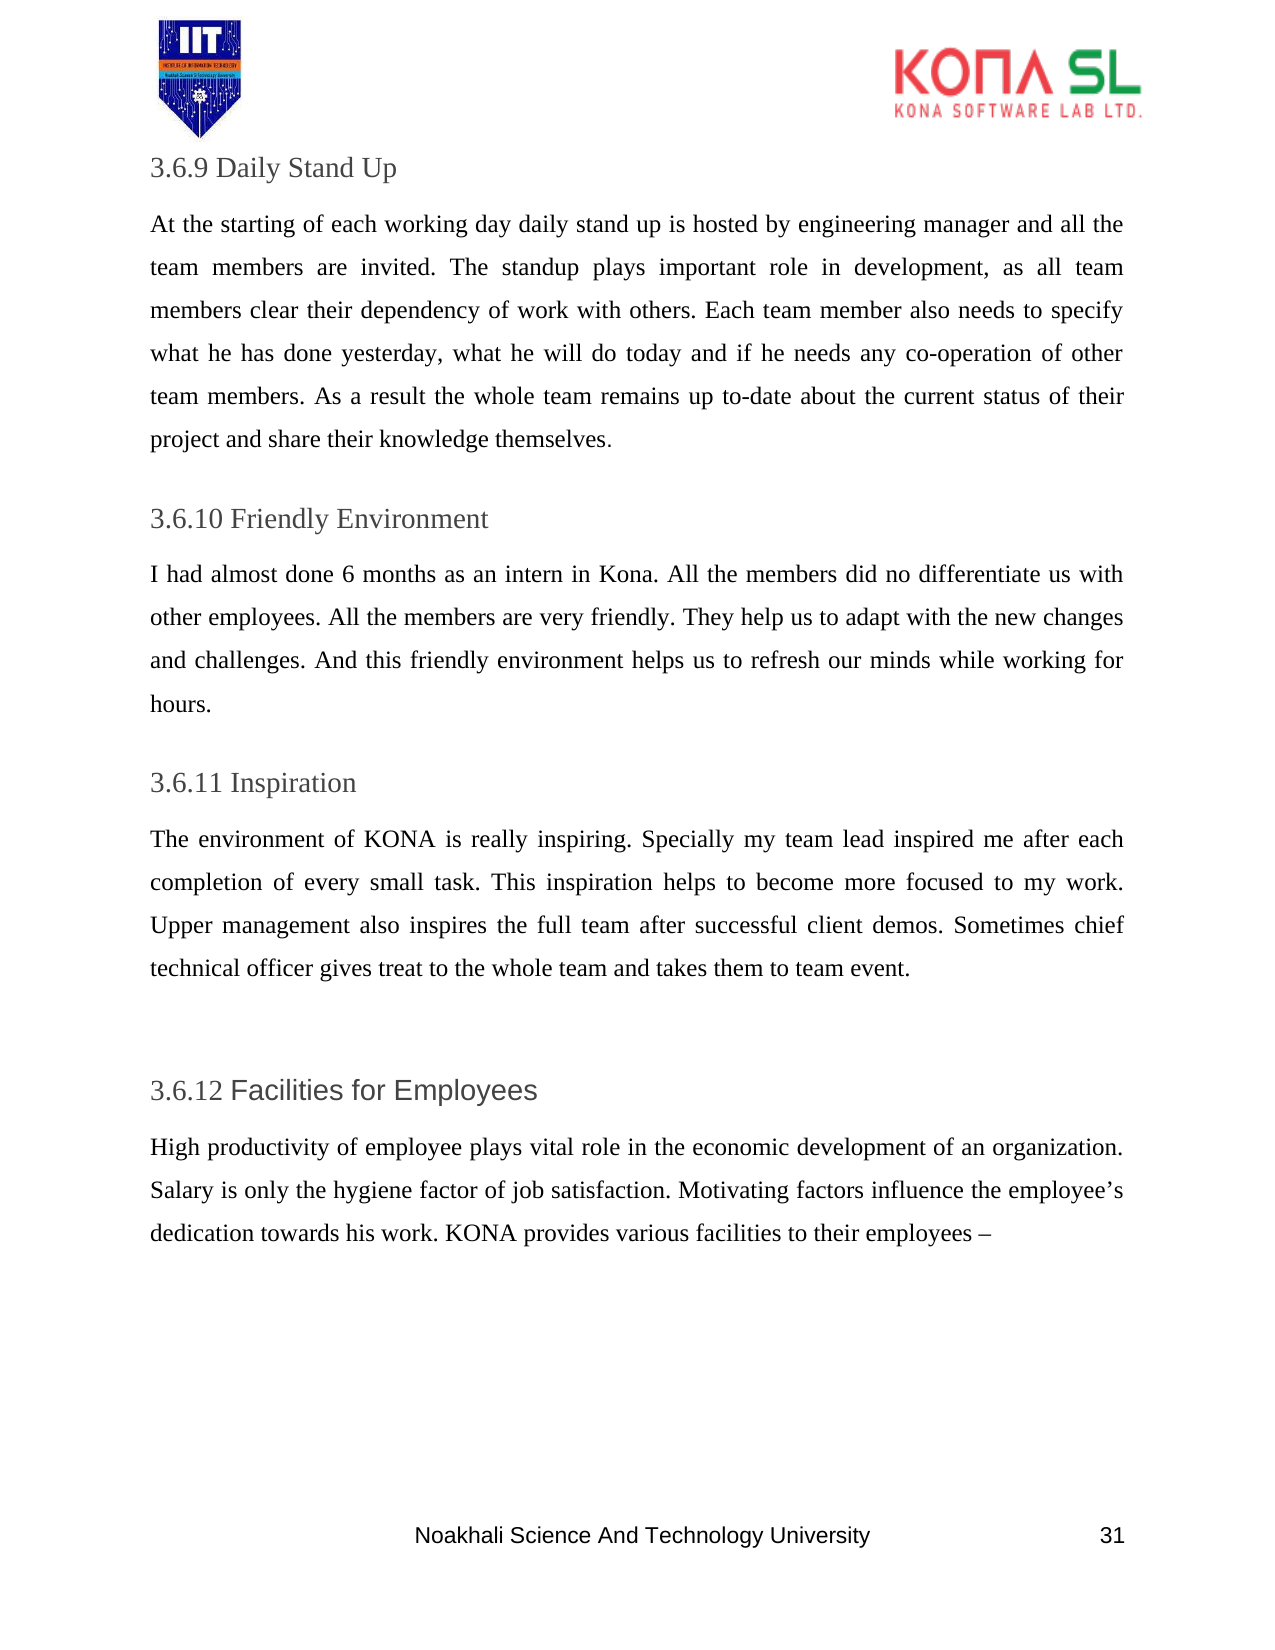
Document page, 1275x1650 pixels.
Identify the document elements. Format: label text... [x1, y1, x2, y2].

subtitle 3.6.11 Inspiration [150, 765, 1125, 799]
text High productivity of employee plays vital role in the economic development of an organization. Salary is only the hygiene factor of job satisfaction. Motivating factors influence the employee’s dedication towards his work. KONA provides various facilities to their employees – [150, 1132, 1125, 1247]
text The environment of KONA is really inspiring. Specially my team lead inspired me after each completion of every small task. This inspiration helps to become more focused to my work. Upper management also inspires the full team after successful client demos. Sometimes chief technical officer gives treat to the whole team and takes them to team event. [150, 824, 1125, 982]
subtitle 3.6.12 Facilities for Employees [150, 1073, 1125, 1106]
text I had almost done 6 months as an intern in Kona. All the members did no differentiate us with other employees. All the members are very friendly. They help us to adapt with the new changes and challenges. And this friendly environment helps us to refresh our minds while working for hours. [150, 559, 1125, 717]
subtitle 3.6.10 Friendly Environment [150, 501, 1125, 534]
text At the starting of each working day daily stand up is hosted by engineering manager and all the team members are invited. The standup plays important role in development, as all team members clear their dependency of work with others. Each team member also needs to specify what he has done yesterday, what he will do today and if he needs any co-operation of other team members. As a result the whole team remains up to-date about the current status of their project and share their knowledge themselves. [150, 209, 1125, 453]
picture [136, 16, 264, 143]
picture [893, 45, 1144, 121]
subtitle 3.6.9 Daily Stand Up [150, 150, 1125, 183]
